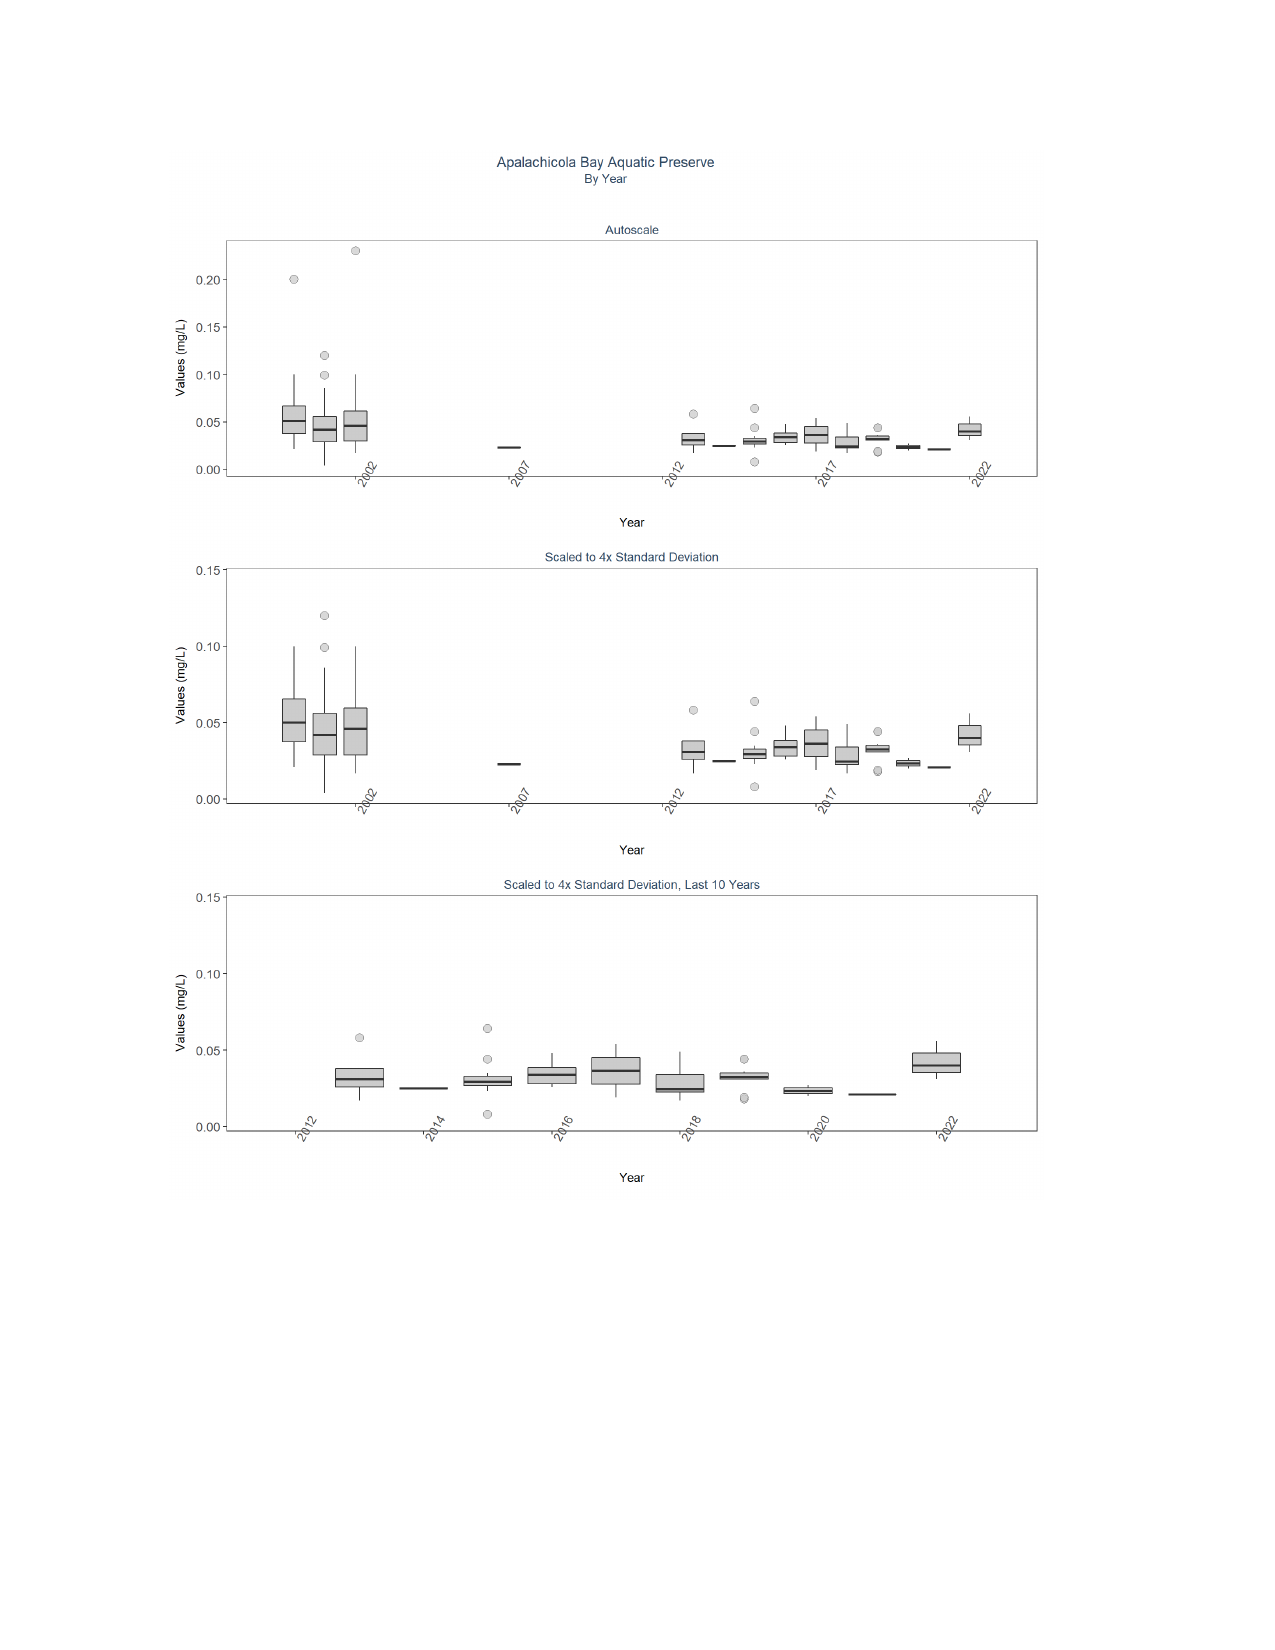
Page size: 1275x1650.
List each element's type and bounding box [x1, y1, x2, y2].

picture [168, 150, 1044, 1200]
